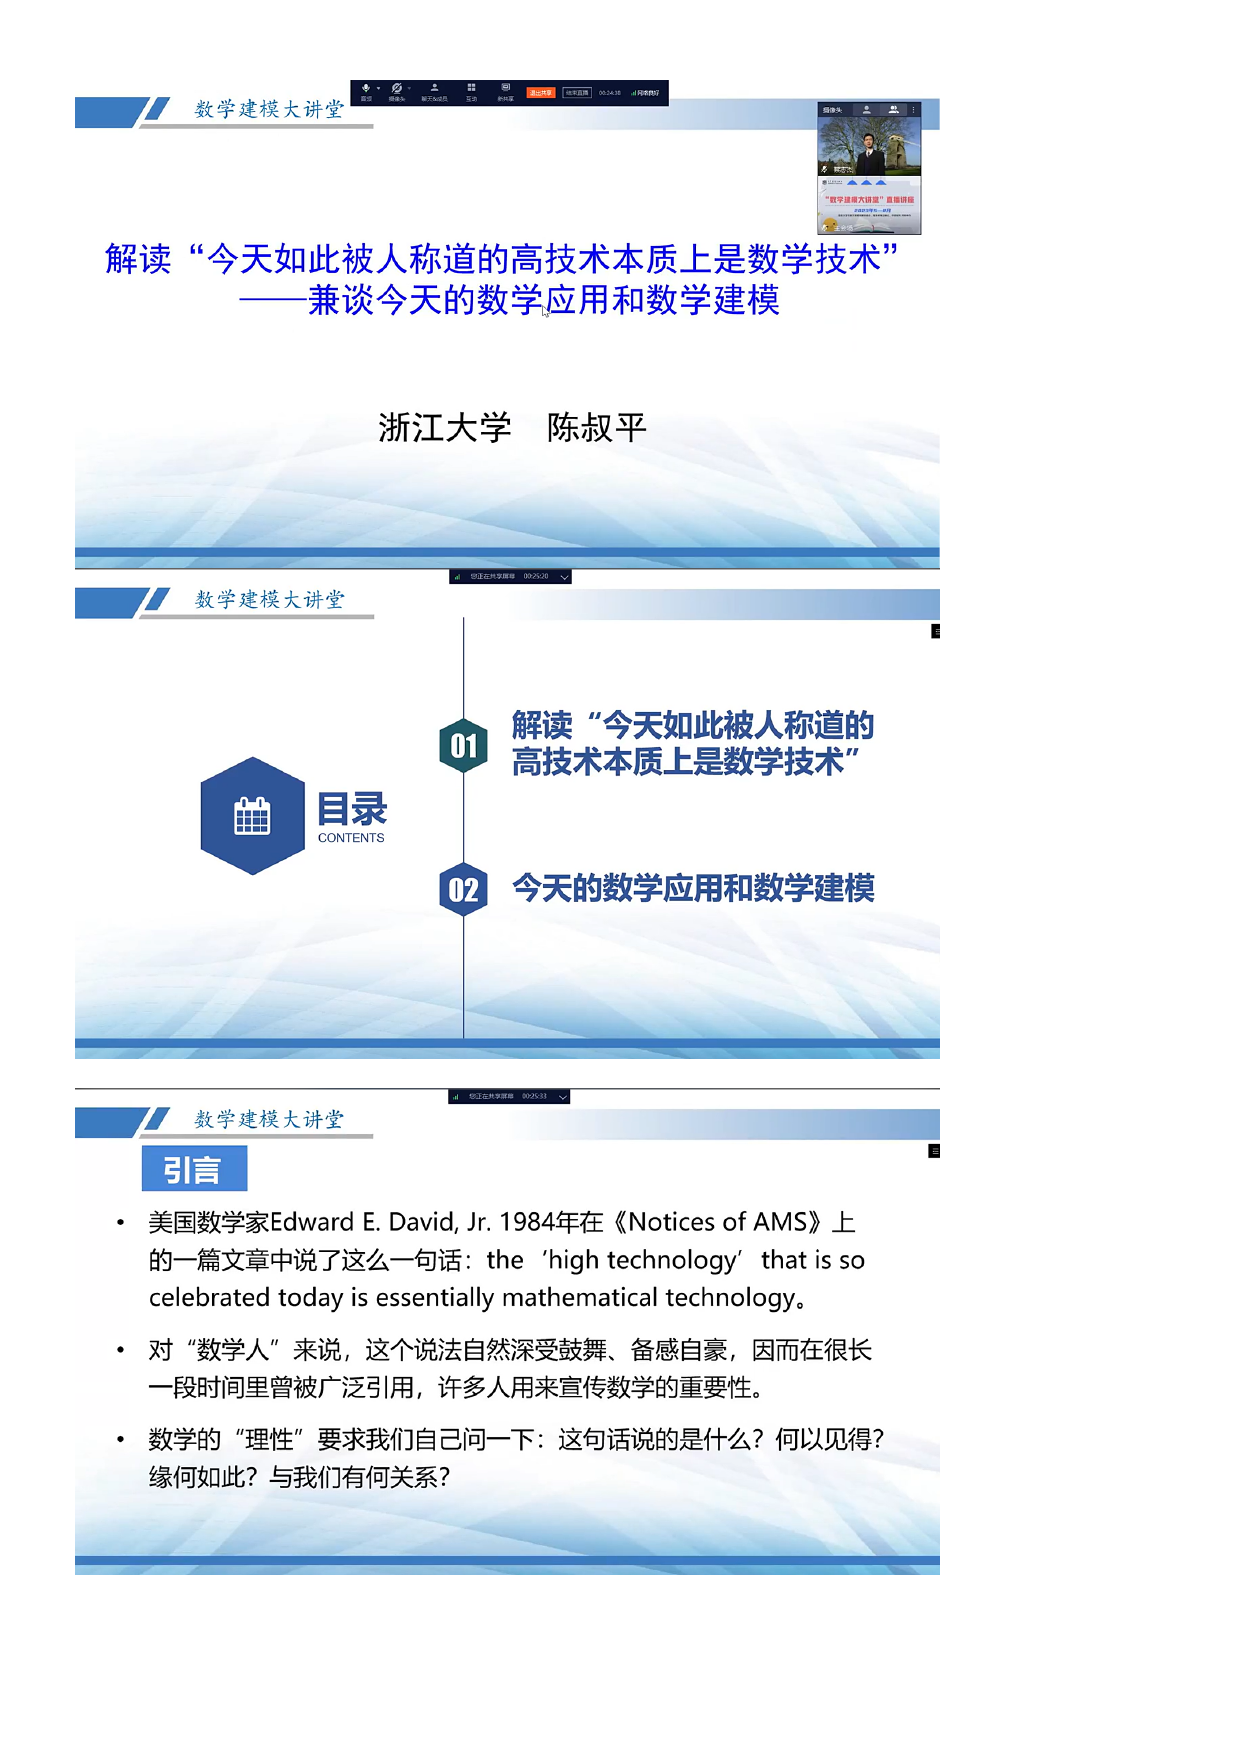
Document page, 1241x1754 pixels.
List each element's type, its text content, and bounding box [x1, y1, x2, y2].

picture [75, 1088, 940, 1575]
picture [75, 80, 940, 1059]
